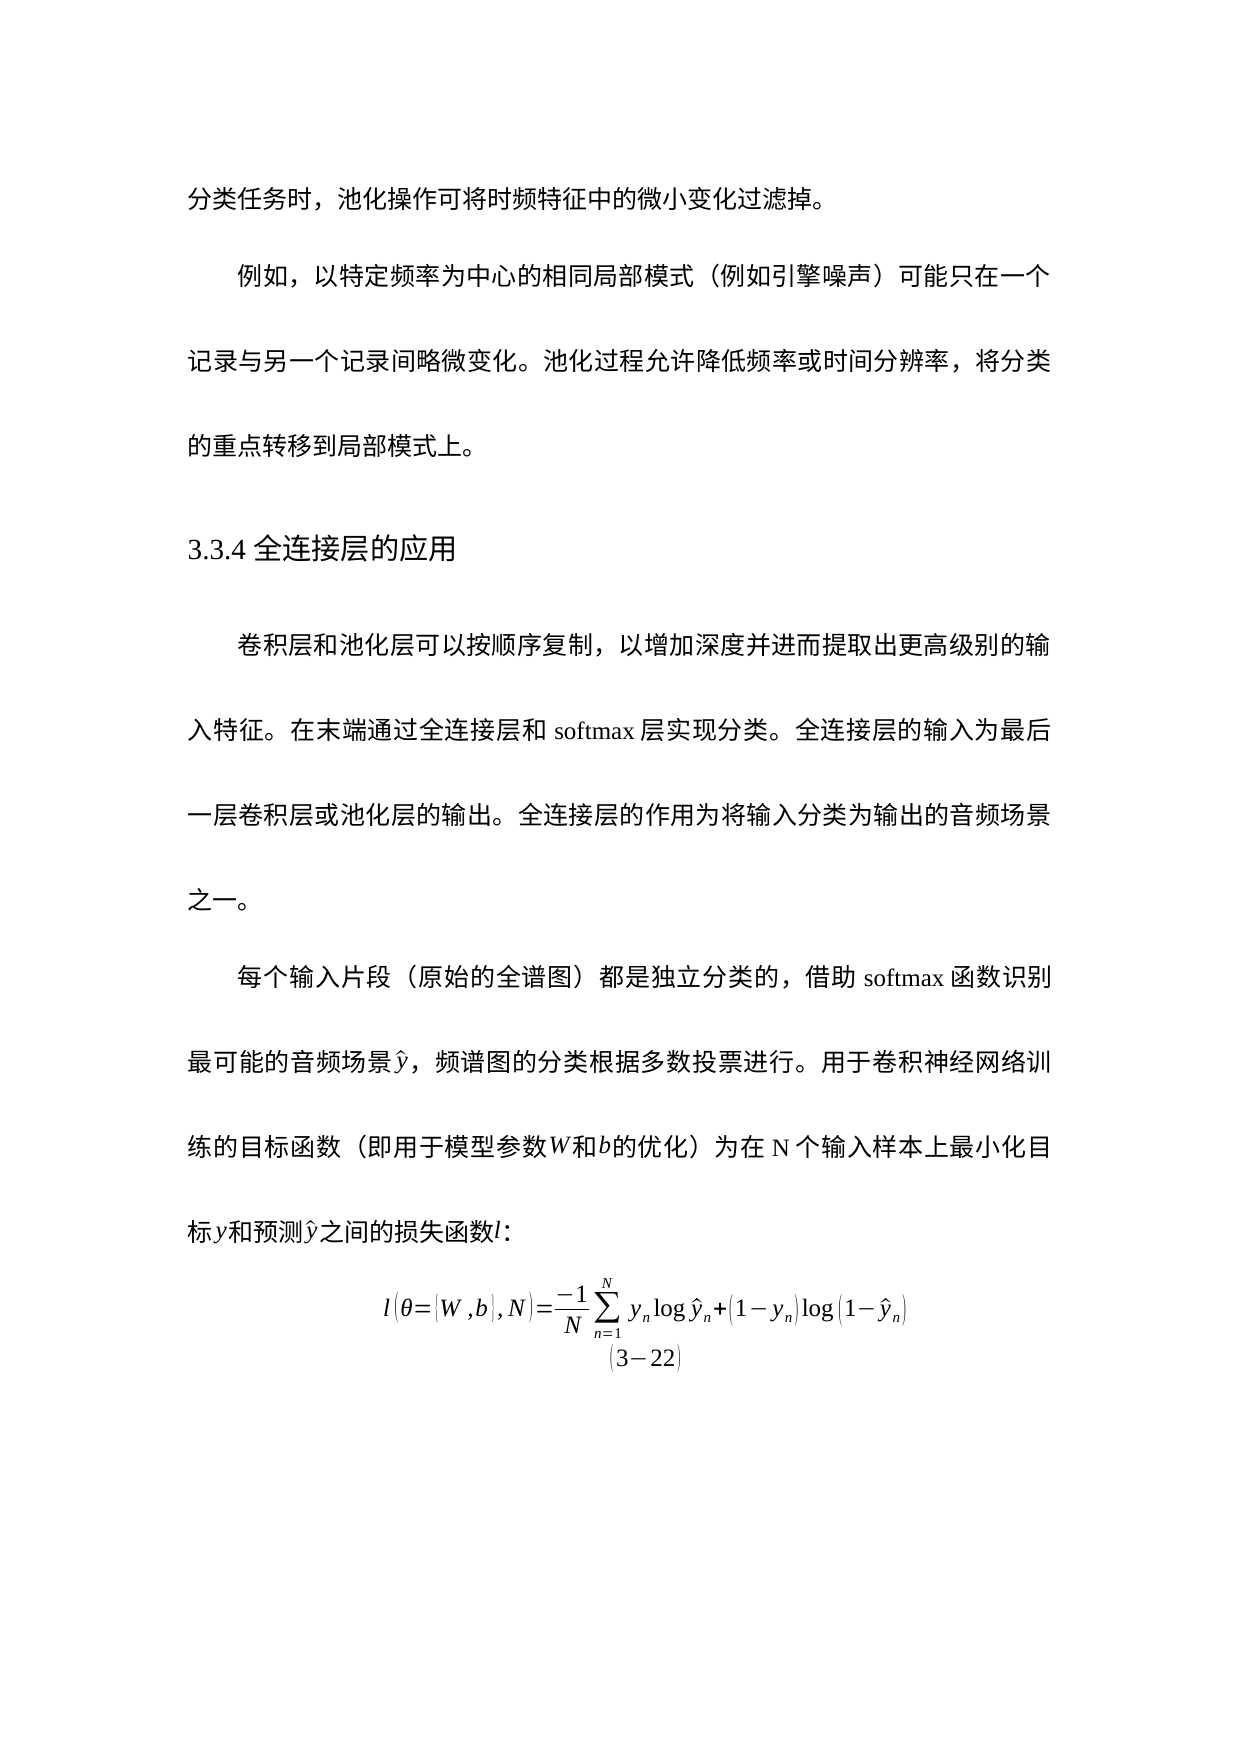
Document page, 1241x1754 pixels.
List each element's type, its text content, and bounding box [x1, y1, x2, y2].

text 卷积层和池化层可以按顺序复制，以增加深度并进而提取出更高级别的输入特征。在末端通过全连接层和softmax层实现分类。全连接层的输入为最后一层卷积层或池化层的输出。全连接层的作用为将输入分类为输出的音频场景之一。 [187, 610, 1053, 932]
text 例如，以特定频率为中心的相同局部模式（例如引擎噪声）可能只在一个记录与另一个记录间略微变化。池化过程允许降低频率或时间分辨率，将分类的重点转移到局部模式上。 [187, 241, 1053, 478]
subtitle 3.3.4 全连接层的应用 [187, 513, 1053, 581]
text 每个输入片段（原始的全谱图）都是独立分类的，借助softmax函数识别最可能的音频场景，频谱图的分类根据多数投票进行。用于卷积神经网络训练的目标函数（即用于模型参数和的优化）为在N个输入样本上最小化目标和预测之间的损失函数： [187, 941, 1053, 1264]
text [187, 164, 1053, 232]
